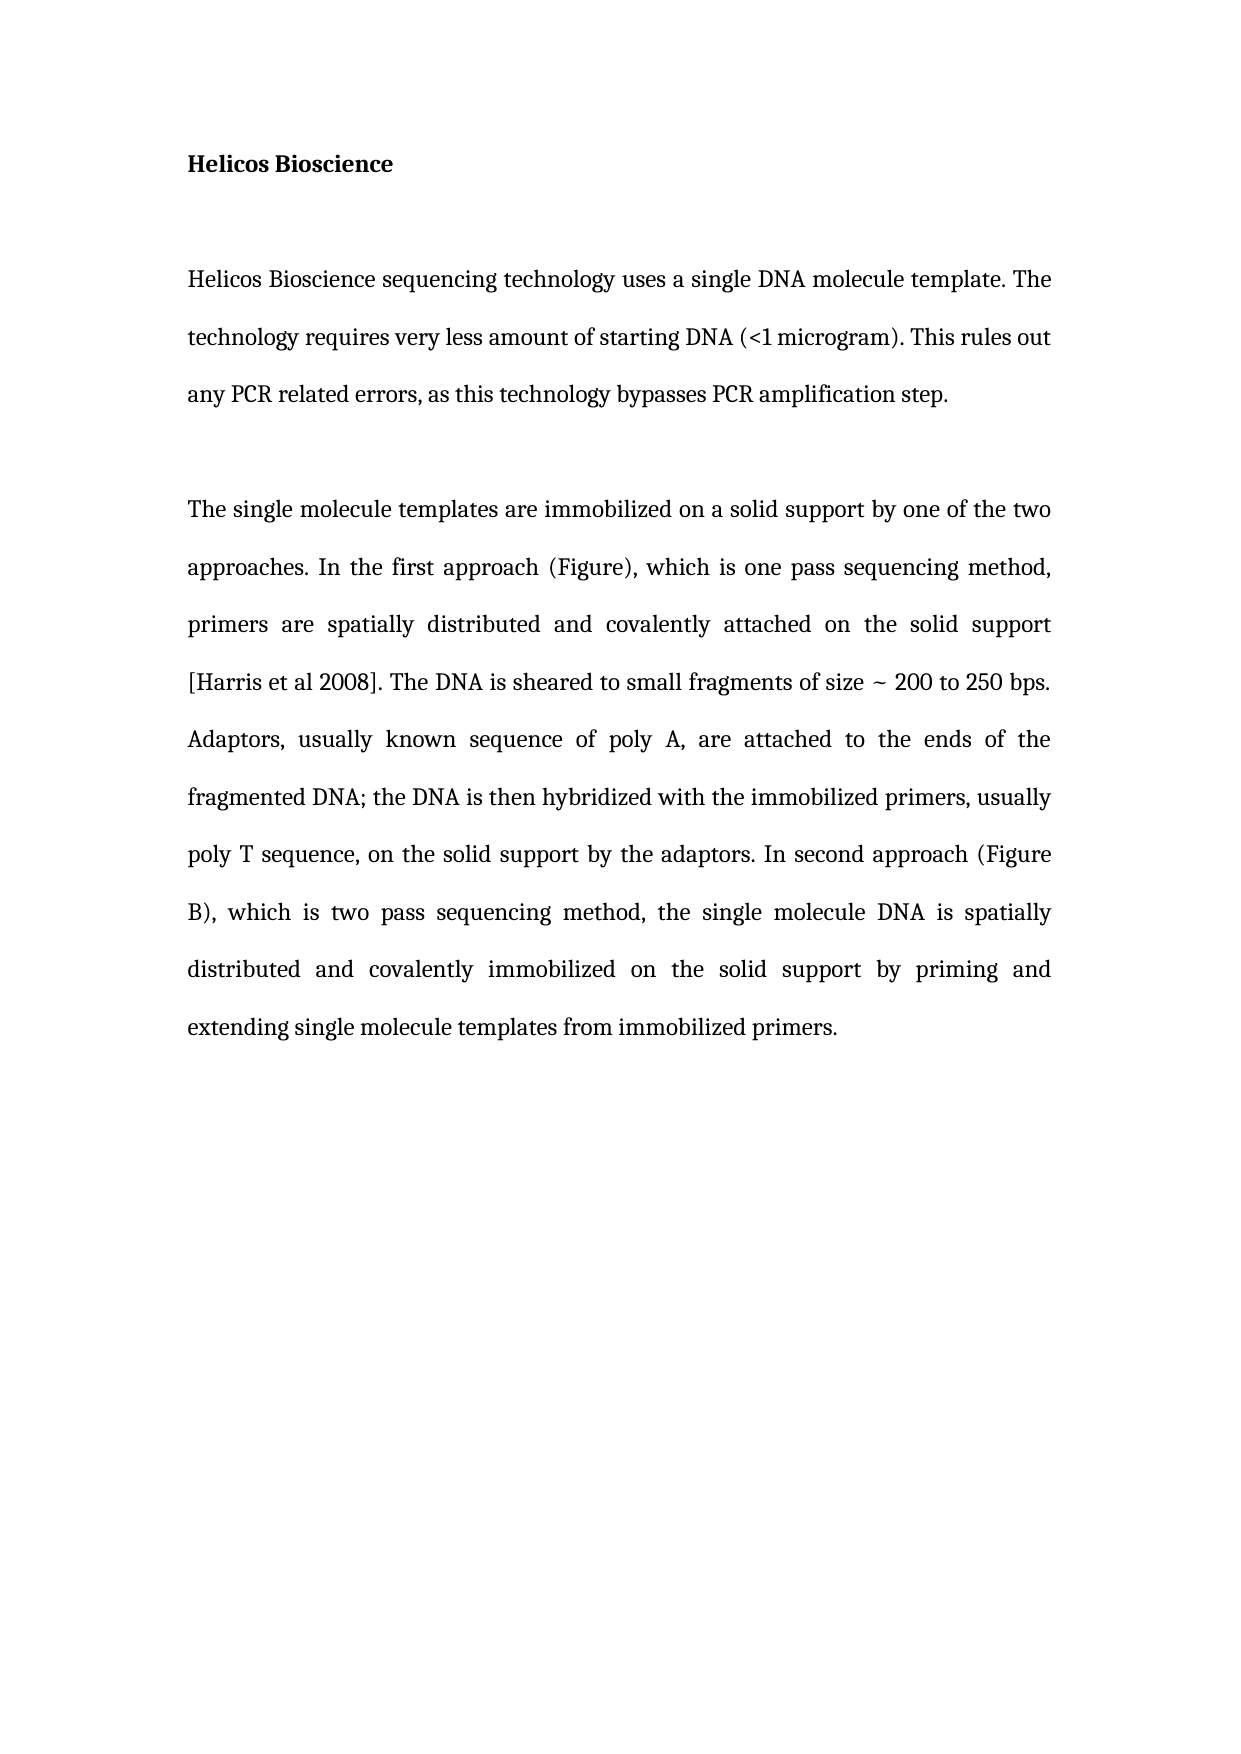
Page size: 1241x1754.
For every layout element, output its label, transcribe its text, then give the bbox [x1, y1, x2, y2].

text The single molecule templates are immobilized on a solid support by one of the two approaches. In the first approach (Figure), which is one pass sequencing method, primers are spatially distributed and covalently attached on the solid support [Harris et al 2008]. The DNA is sheared to small fragments of size ~ 200 to 250 bps. Adaptors, usually known sequence of poly A, are attached to the ends of the fragmented DNA; the DNA is then hybridized with the immobilized primers, usually poly T sequence, on the solid support by the adaptors. In second approach (Figure B), which is two pass sequencing method, the single molecule DNA is spatially distributed and covalently immobilized on the solid support by priming and extending single molecule templates from immobilized primers. [187, 495, 1053, 1041]
text Helicos Bioscience [187, 150, 1053, 179]
text Helicos Bioscience sequencing technology uses a single DNA molecule template. The technology requires very less amount of starting DNA (<1 microgram). This rules out any PCR related errors, as this technology bypasses PCR amplification step. [187, 265, 1053, 409]
